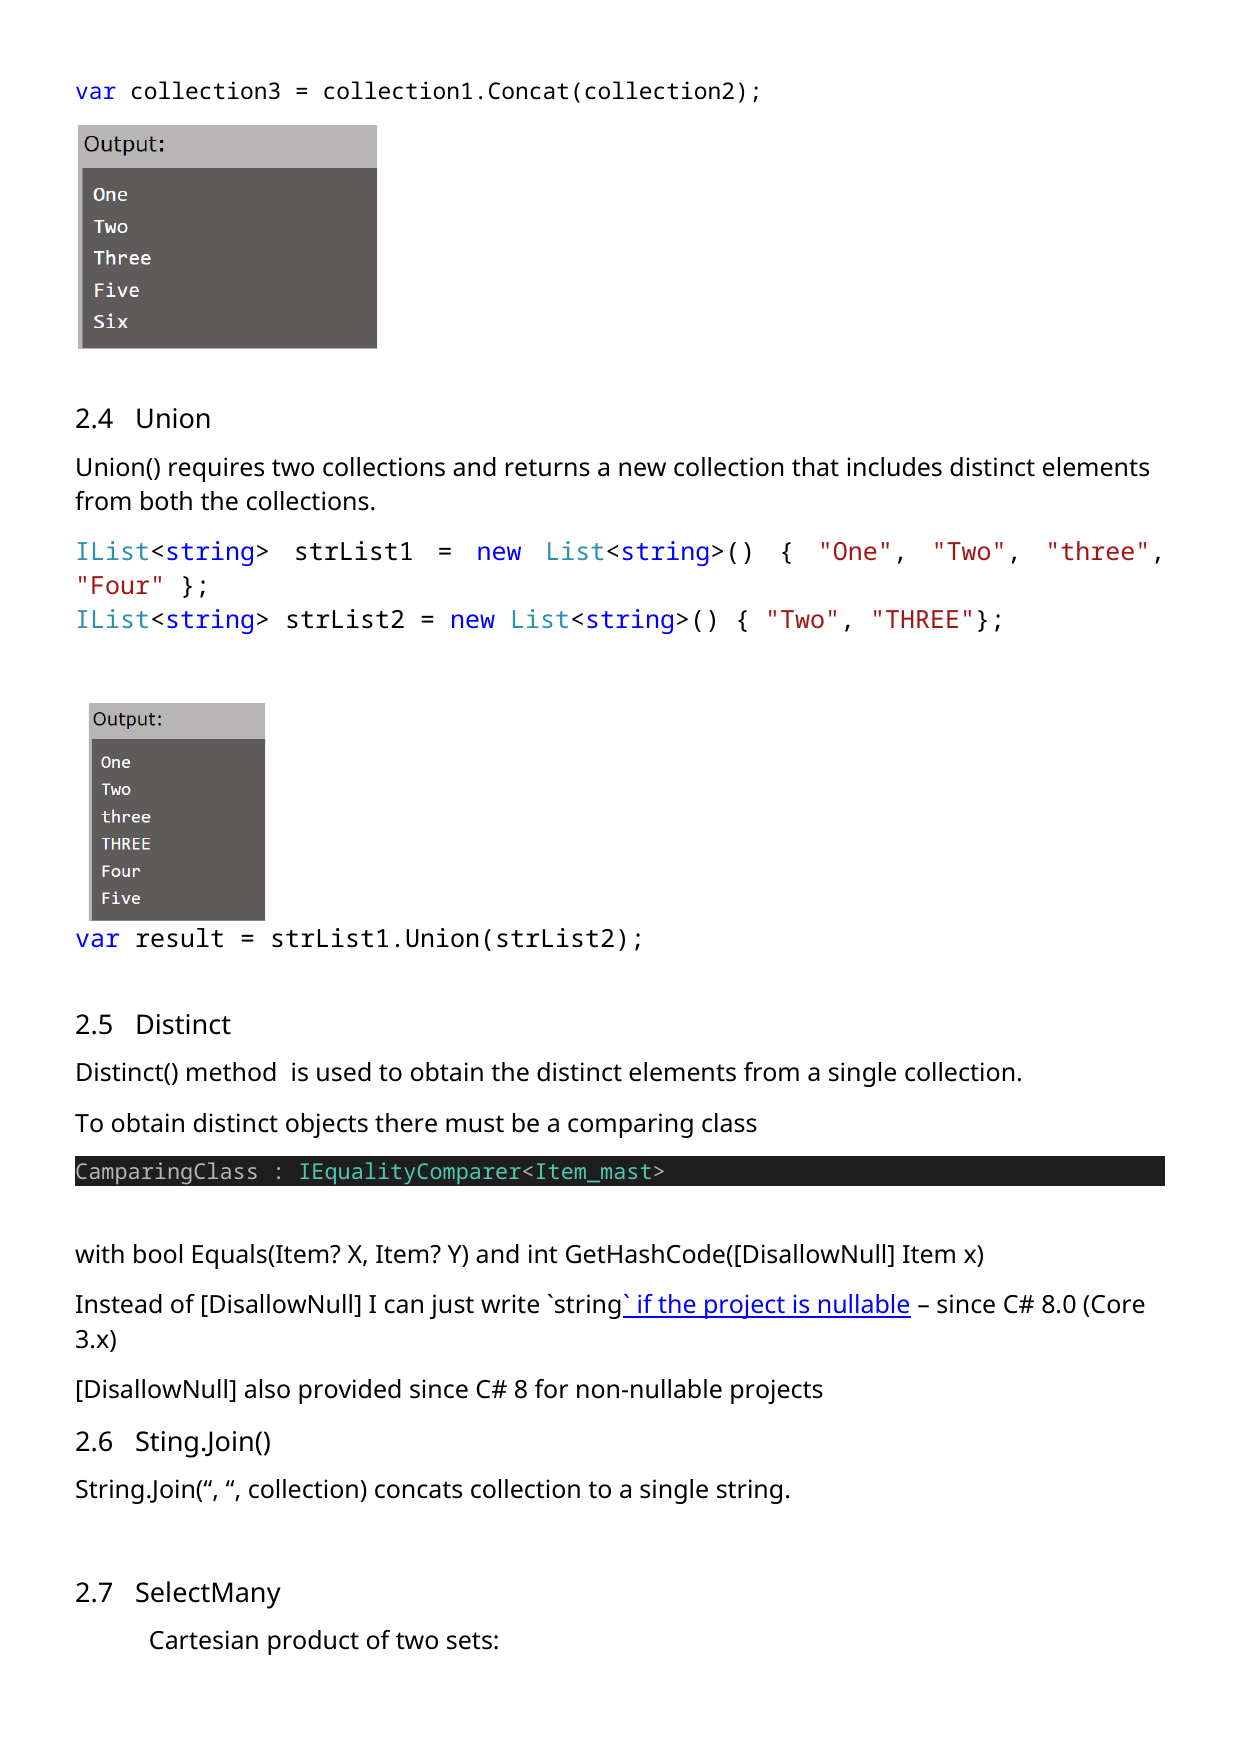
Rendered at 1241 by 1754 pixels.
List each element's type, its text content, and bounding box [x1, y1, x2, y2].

subtitle Sting.Join() [75, 1423, 1165, 1459]
text To obtain distinct objects there must be a comparing class [75, 1105, 1165, 1139]
text with bool Equals(Item? X, Item? Y) and int GetHashCode([DisallowNull] Item x) [75, 1236, 1165, 1271]
subtitle SelectMany [75, 1573, 1165, 1610]
subtitle Distinct [75, 1005, 1165, 1042]
text IList<string> strList2 = new List<string>() { "Two", "THREE"}; [75, 602, 1165, 636]
text IList<string> strList1 = new List<string>() { "One", "Two", "three", "Four" }; [75, 534, 1165, 602]
text Union() requires two collections and returns a new collection that includes distinct elements from both the collections. [75, 449, 1165, 517]
text var collection3 = collection1.Concat(collection2); [75, 75, 1165, 106]
text Distinct() method is used to obtain the distinct elements from a single collection. [75, 1054, 1165, 1088]
text String.Join(“, “, collection) concats collection to a single string. [75, 1472, 1165, 1506]
text Cartesian product of two sets: [75, 1623, 1165, 1657]
text Instead of [DisallowNull] I can just write `string` if the project is nullable – since C# 8.0 (Core 3.x) [75, 1287, 1165, 1355]
picture [88, 701, 266, 921]
subtitle Union [75, 400, 1165, 437]
text CamparingClass : IEqualityComparer<Item_mast> [75, 1156, 1165, 1186]
picture [75, 115, 378, 349]
text var result = strList1.Union(strList2); [75, 670, 1165, 954]
text [DisallowNull] also provided since C# 8 for non-nullable projects [75, 1372, 1165, 1406]
